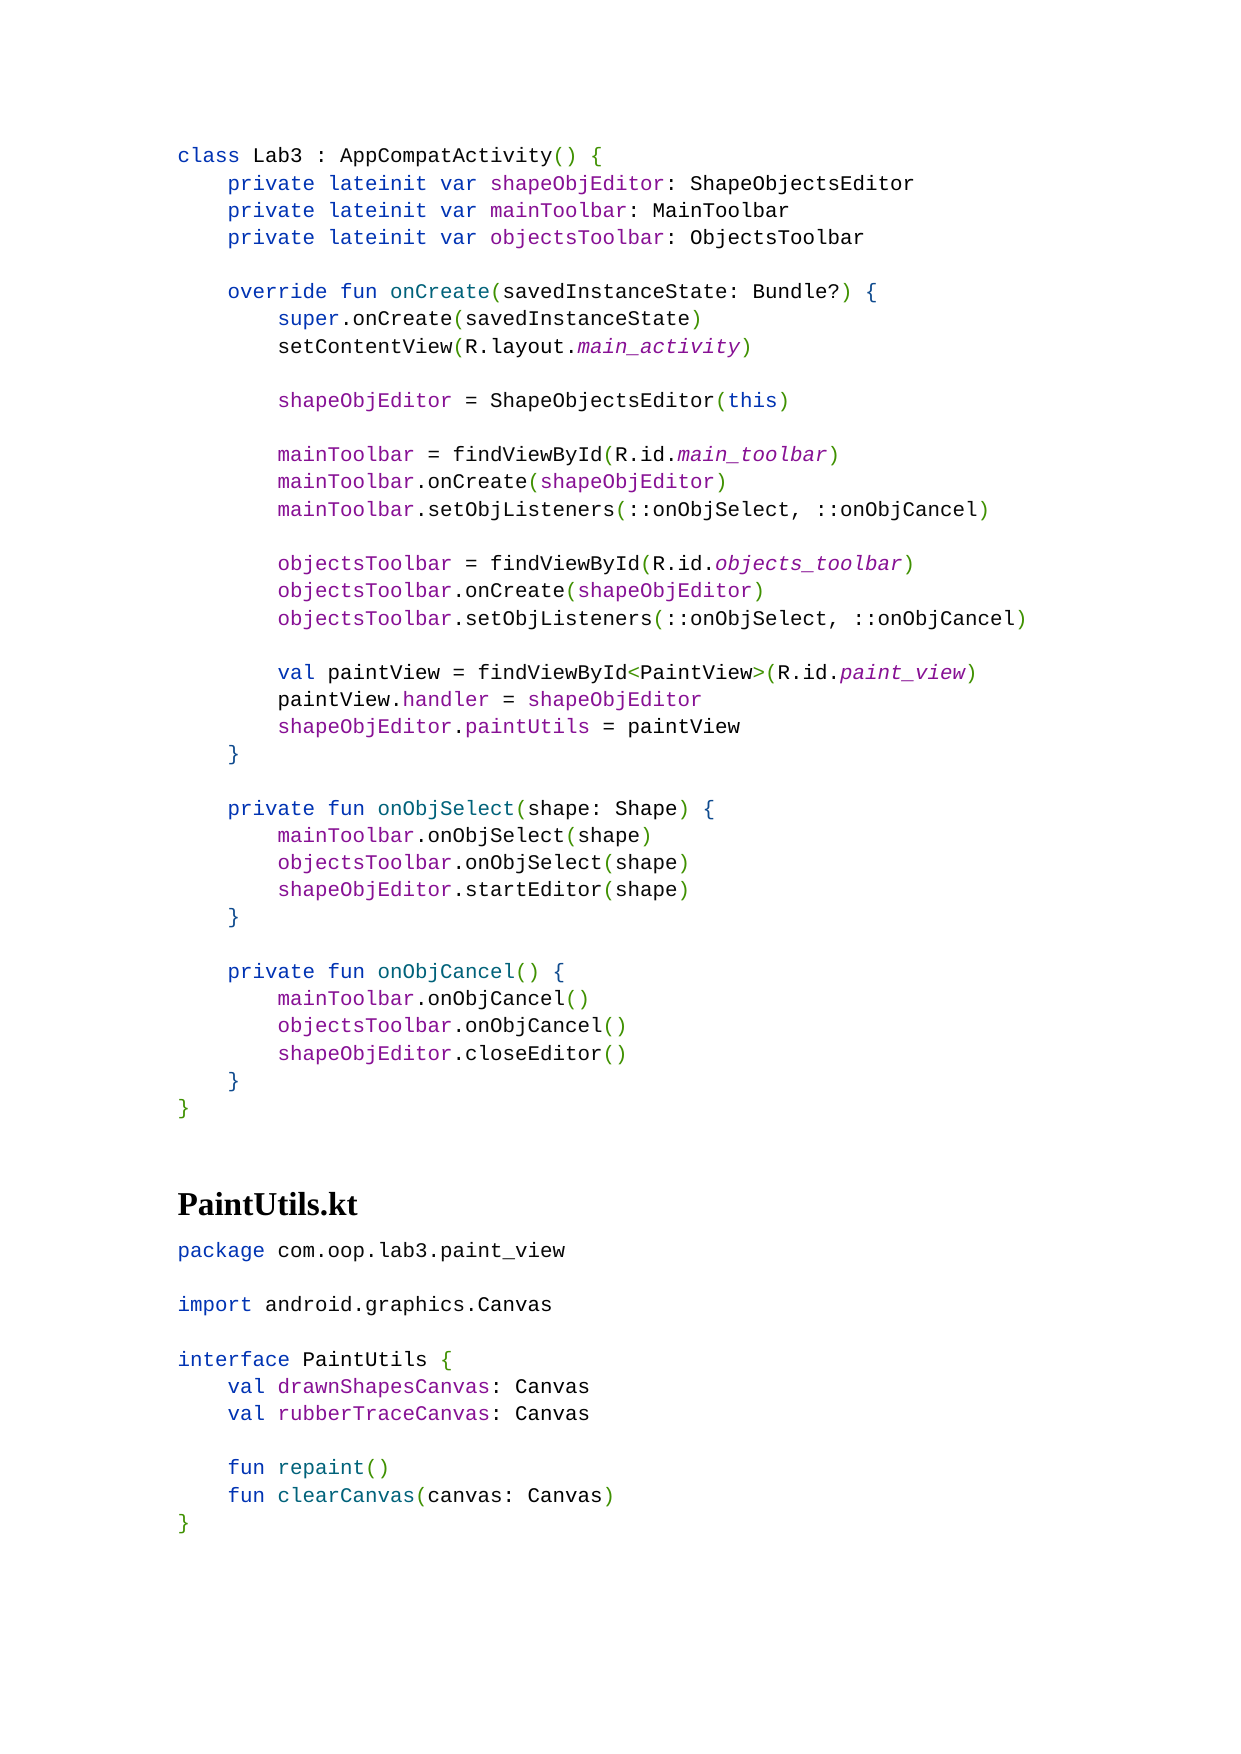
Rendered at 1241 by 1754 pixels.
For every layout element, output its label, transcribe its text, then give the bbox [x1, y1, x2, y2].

text fun repaint() fun clearCanvas(canvas: Canvas) } [177, 1430, 1152, 1566]
text PaintUtils.kt [177, 1184, 1152, 1222]
text val paintView = findViewById<PaintView>(R.id.paint_view) paintView.handler = shapeObjEditor shapeObjEditor.paintUtils = paintView } [177, 635, 1152, 767]
text private fun onObjSelect(shape: Shape) { mainToolbar.onObjSelect(shape) objectsToolbar.onObjSelect(shape) shapeObjEditor.startEditor(shape) } [177, 771, 1152, 930]
text shapeObjEditor = ShapeObjectsEditor(this) [177, 363, 1152, 414]
text objectsToolbar = findViewById(R.id.objects_toolbar) objectsToolbar.onCreate(shapeObjEditor) objectsToolbar.setObjListeners(::onObjSelect, ::onObjCancel) [177, 526, 1152, 631]
text mainToolbar = findViewById(R.id.main_toolbar) mainToolbar.onCreate(shapeObjEditor) mainToolbar.setObjListeners(::onObjSelect, ::onObjCancel) [177, 417, 1152, 522]
text override fun onCreate(savedInstanceState: Bundle?) { super.onCreate(savedInstanceState) setContentView(R.layout.main_activity) [177, 254, 1152, 359]
text interface PaintUtils { val drawnShapesCanvas: Canvas val rubberTraceCanvas: Canvas [177, 1349, 1152, 1427]
text private fun onObjCancel() { mainToolbar.onObjCancel() objectsToolbar.onObjCancel() shapeObjEditor.closeEditor() } } [177, 934, 1152, 1151]
text package com.oop.lab3.paint_view import android.graphics.Canvas [177, 1240, 1152, 1318]
text class Lab3 : AppCompatActivity() { private lateinit var shapeObjEditor: ShapeObjectsEditor private lateinit var mainToolbar: MainToolbar private lateinit var objectsToolbar: ObjectsToolbar [177, 118, 1152, 251]
